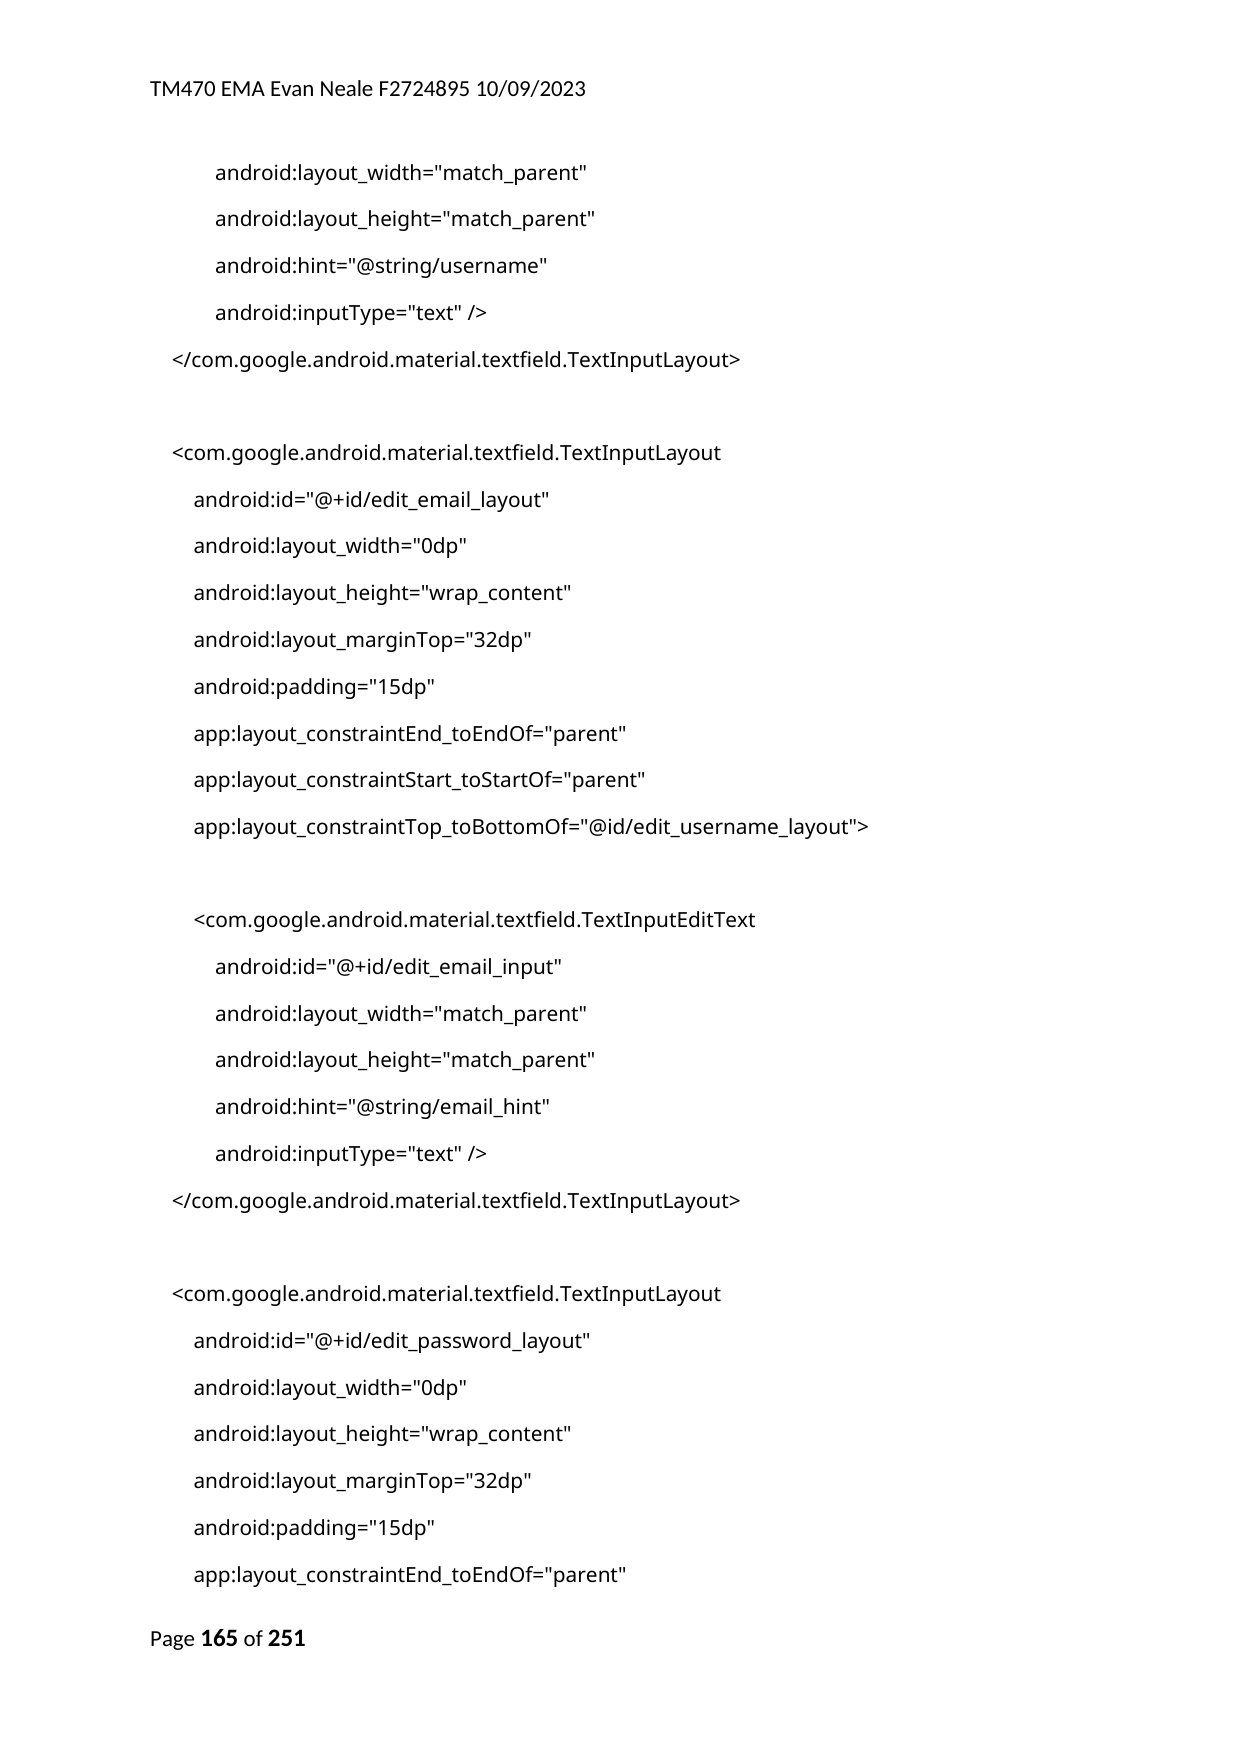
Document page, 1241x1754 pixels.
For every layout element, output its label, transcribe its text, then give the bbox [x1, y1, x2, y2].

text android:layout_height="match_parent" [150, 204, 1090, 233]
text <com.google.android.material.textfield.TextInputLayout [150, 1279, 1090, 1307]
text </com.google.android.material.textfield.TextInputLayout> [150, 345, 1090, 373]
text app:layout_constraintEnd_toEndOf="parent" [150, 719, 1090, 747]
text android:layout_width="0dp" [150, 532, 1090, 560]
text android:hint="@string/email_hint" [150, 1092, 1090, 1121]
text android:layout_marginTop="32dp" [150, 625, 1090, 653]
text android:padding="15dp" [150, 672, 1090, 700]
text app:layout_constraintStart_toStartOf="parent" [150, 765, 1090, 794]
text android:layout_width="match_parent" [150, 999, 1090, 1027]
text android:hint="@string/username" [150, 251, 1090, 280]
text android:inputType="text" /> [150, 298, 1090, 327]
text android:layout_width="match_parent" [150, 158, 1090, 186]
text android:layout_height="match_parent" [150, 1046, 1090, 1074]
text android:layout_height="wrap_content" [150, 578, 1090, 607]
text android:layout_marginTop="32dp" [150, 1466, 1090, 1494]
text android:layout_width="0dp" [150, 1373, 1090, 1401]
text <com.google.android.material.textfield.TextInputLayout [150, 438, 1090, 466]
text app:layout_constraintEnd_toEndOf="parent" [150, 1560, 1090, 1588]
text app:layout_constraintTop_toBottomOf="@id/edit_username_layout"> [150, 812, 1090, 841]
text android:inputType="text" /> [150, 1139, 1090, 1168]
text android:padding="15dp" [150, 1513, 1090, 1541]
text android:id="@+id/edit_password_layout" [150, 1326, 1090, 1354]
text android:id="@+id/edit_email_input" [150, 952, 1090, 981]
text android:id="@+id/edit_email_layout" [150, 485, 1090, 513]
text <com.google.android.material.textfield.TextInputEditText [150, 905, 1090, 934]
text android:layout_height="wrap_content" [150, 1419, 1090, 1448]
text </com.google.android.material.textfield.TextInputLayout> [150, 1186, 1090, 1214]
